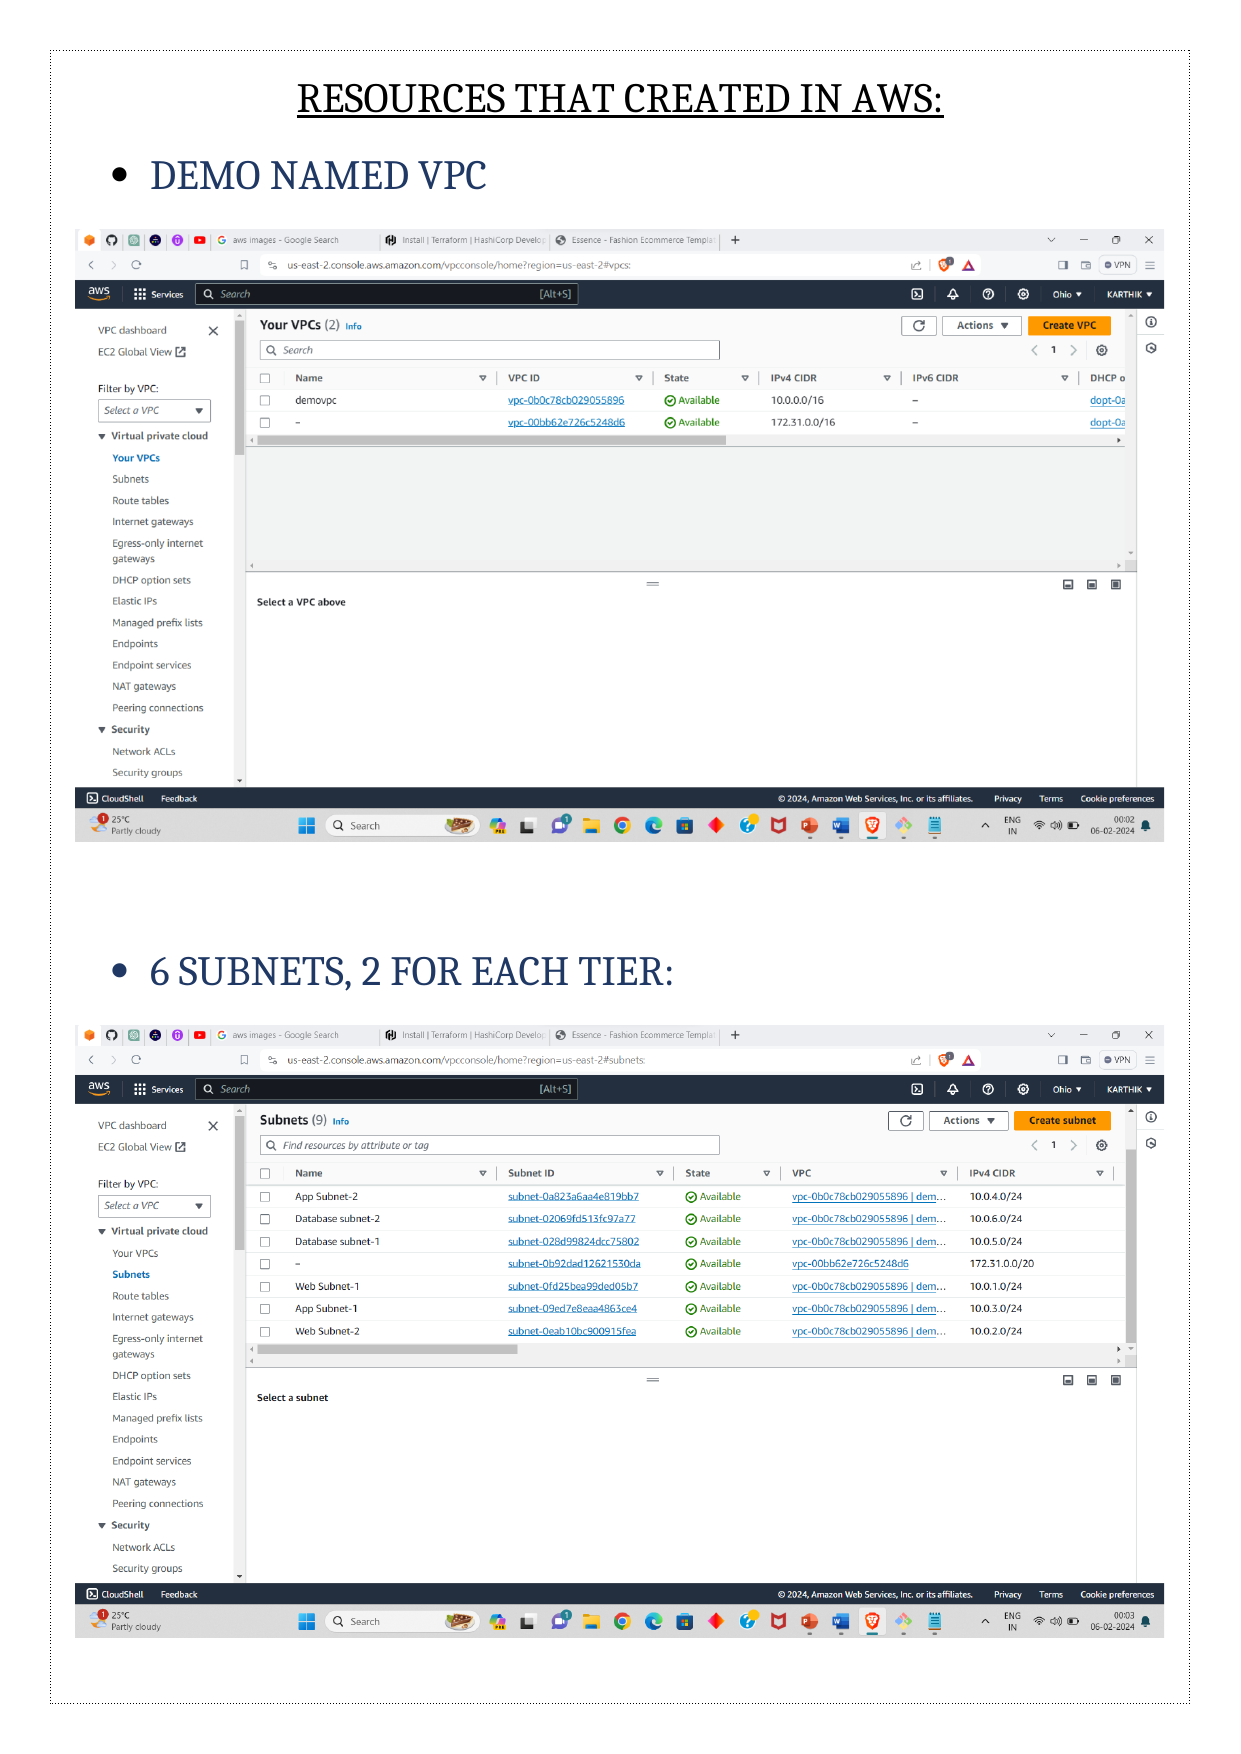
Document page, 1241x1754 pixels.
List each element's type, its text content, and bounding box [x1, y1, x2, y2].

list DEMO NAMED VPC [112, 152, 1165, 200]
text RESOURCES THAT CREATED IN AWS: [75, 75, 1165, 123]
picture [75, 229, 1165, 842]
list 6 SUBNETS, 2 FOR EACH TIER: [112, 948, 1165, 996]
picture [75, 1025, 1165, 1638]
